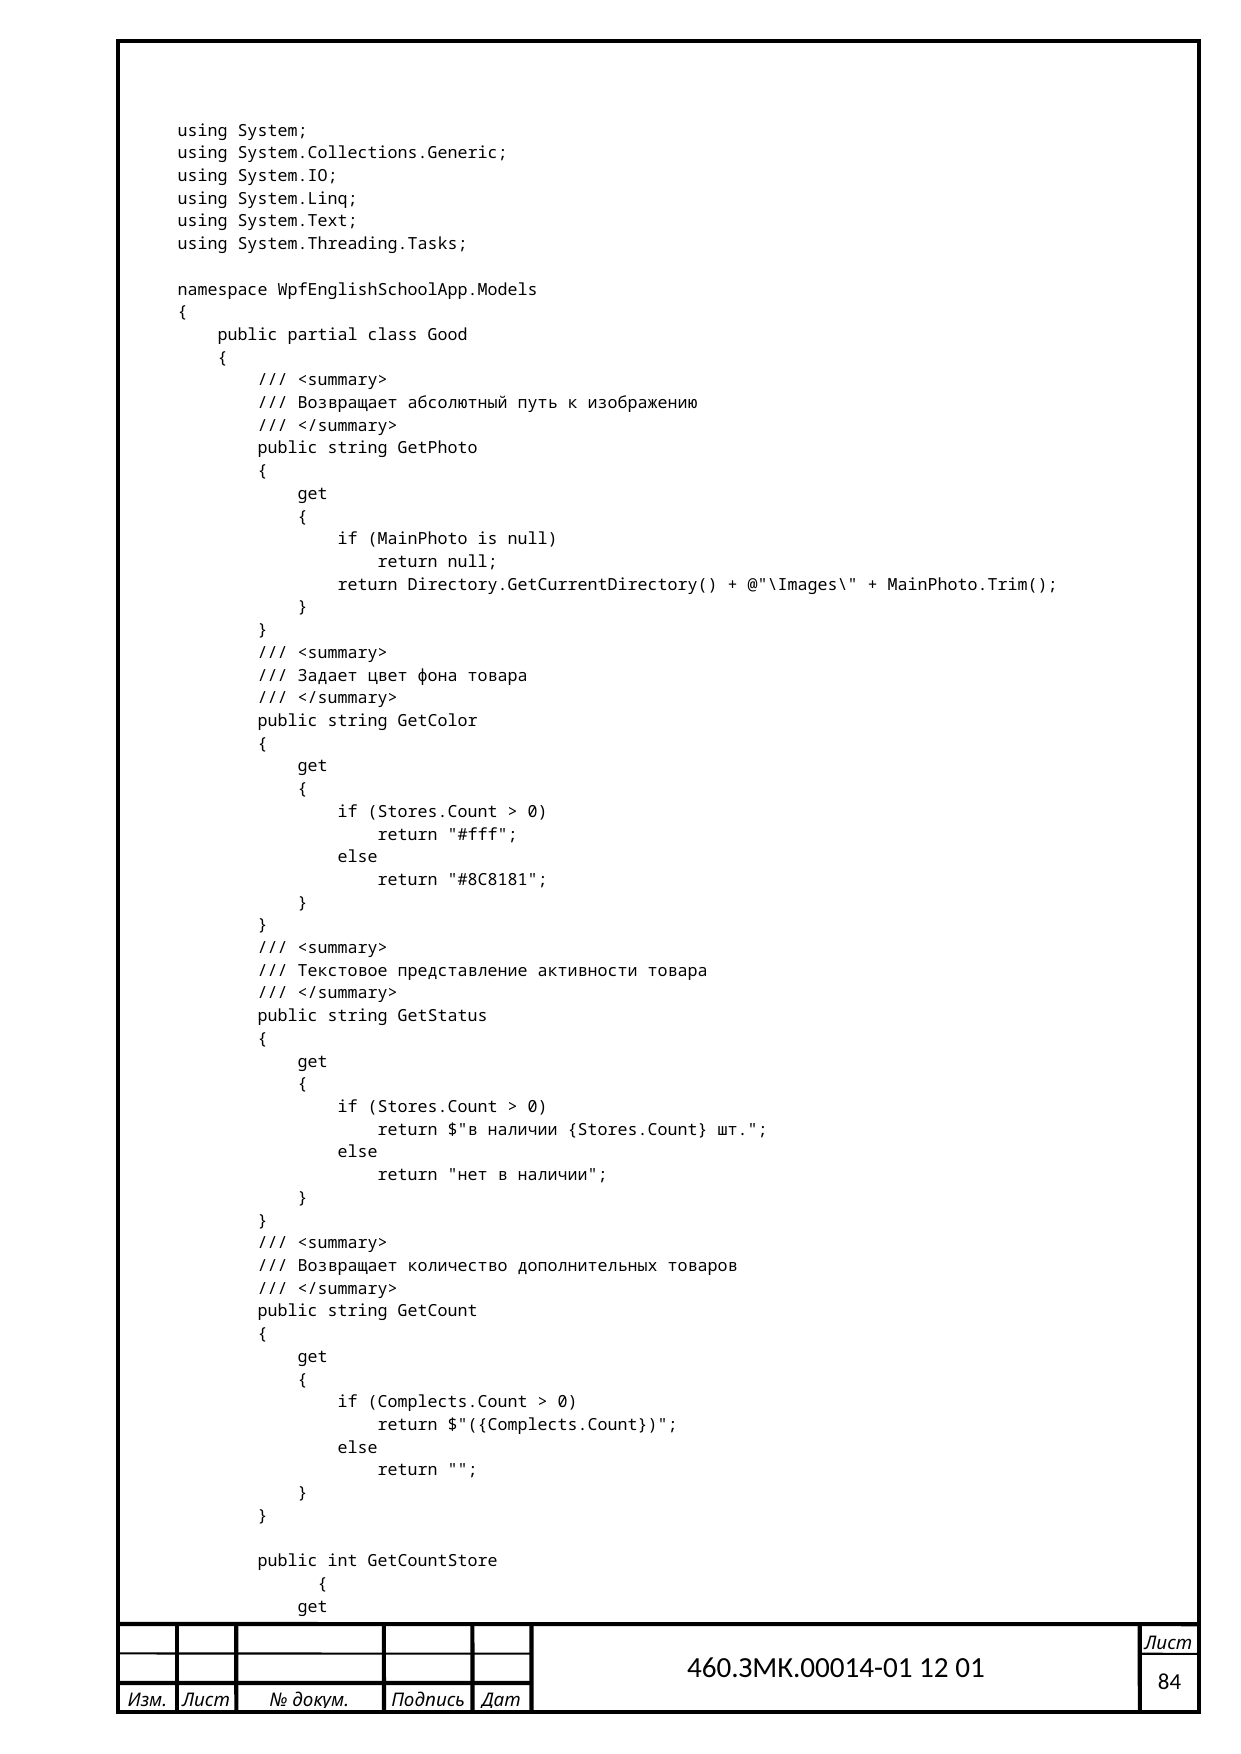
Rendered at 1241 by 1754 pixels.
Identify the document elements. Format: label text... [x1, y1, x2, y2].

text /// </summary> [177, 981, 1152, 1004]
text /// <summary> [177, 368, 1152, 391]
text public string GetCount [177, 1299, 1152, 1322]
text using System.Collections.Generic; [177, 141, 1152, 163]
text return "#fff"; [177, 822, 1152, 845]
text } [177, 1481, 1152, 1503]
text } [177, 618, 1152, 640]
text /// Текстовое представление активности товара [177, 958, 1152, 981]
text return $"({Complects.Count})"; [177, 1412, 1152, 1435]
text return ""; [177, 1458, 1152, 1481]
text return $"в наличии {Stores.Count} шт."; [177, 1117, 1152, 1140]
text { [177, 504, 1152, 527]
text { [177, 459, 1152, 481]
text /// Возвращает количество дополнительных товаров [177, 1253, 1152, 1276]
text { [177, 1322, 1152, 1344]
text get [177, 754, 1152, 777]
text if (Stores.Count > 0) [177, 1094, 1152, 1117]
text get [177, 1049, 1152, 1072]
text { [177, 731, 1152, 754]
text else [177, 845, 1152, 867]
text using System.Threading.Tasks; [177, 232, 1152, 254]
text return Directory.GetCurrentDirectory() + @"\Images\" + MainPhoto.Trim(); [177, 572, 1152, 595]
text using System.IO; [177, 163, 1152, 186]
text return "нет в наличии"; [177, 1163, 1152, 1185]
text /// <summary> [177, 936, 1152, 958]
text using System.Linq; [177, 186, 1152, 209]
text public int GetCountStore [177, 1549, 1152, 1571]
text if (MainPhoto is null) [177, 527, 1152, 549]
text public string GetPhoto [177, 436, 1152, 459]
text { [177, 1571, 1152, 1594]
text { [177, 1367, 1152, 1390]
text get [177, 1594, 1152, 1617]
text if (Complects.Count > 0) [177, 1390, 1152, 1412]
text { [177, 1026, 1152, 1049]
text using System.Text; [177, 209, 1152, 232]
text else [177, 1140, 1152, 1163]
text { [177, 300, 1152, 322]
text get [177, 481, 1152, 504]
text { [177, 777, 1152, 799]
text public partial class Good [177, 322, 1152, 345]
text { [177, 1072, 1152, 1094]
text using System; [177, 118, 1152, 141]
text /// Задает цвет фона товара [177, 663, 1152, 686]
text namespace WpfEnglishSchoolApp.Models [177, 277, 1152, 300]
text } [177, 890, 1152, 913]
text return null; [177, 549, 1152, 572]
text /// </summary> [177, 686, 1152, 708]
text public string GetStatus [177, 1004, 1152, 1026]
text return "#8C8181"; [177, 867, 1152, 890]
text get [177, 1344, 1152, 1367]
text /// <summary> [177, 1231, 1152, 1253]
text public string GetColor [177, 708, 1152, 731]
text else [177, 1435, 1152, 1458]
text /// </summary> [177, 413, 1152, 436]
text /// </summary> [177, 1276, 1152, 1299]
text } [177, 1208, 1152, 1231]
text { [177, 345, 1152, 368]
text /// <summary> [177, 640, 1152, 663]
text } [177, 1503, 1152, 1526]
text if (Stores.Count > 0) [177, 799, 1152, 822]
text /// Возвращает абсолютный путь к изображению [177, 391, 1152, 413]
text } [177, 595, 1152, 618]
text } [177, 913, 1152, 936]
text } [177, 1185, 1152, 1208]
